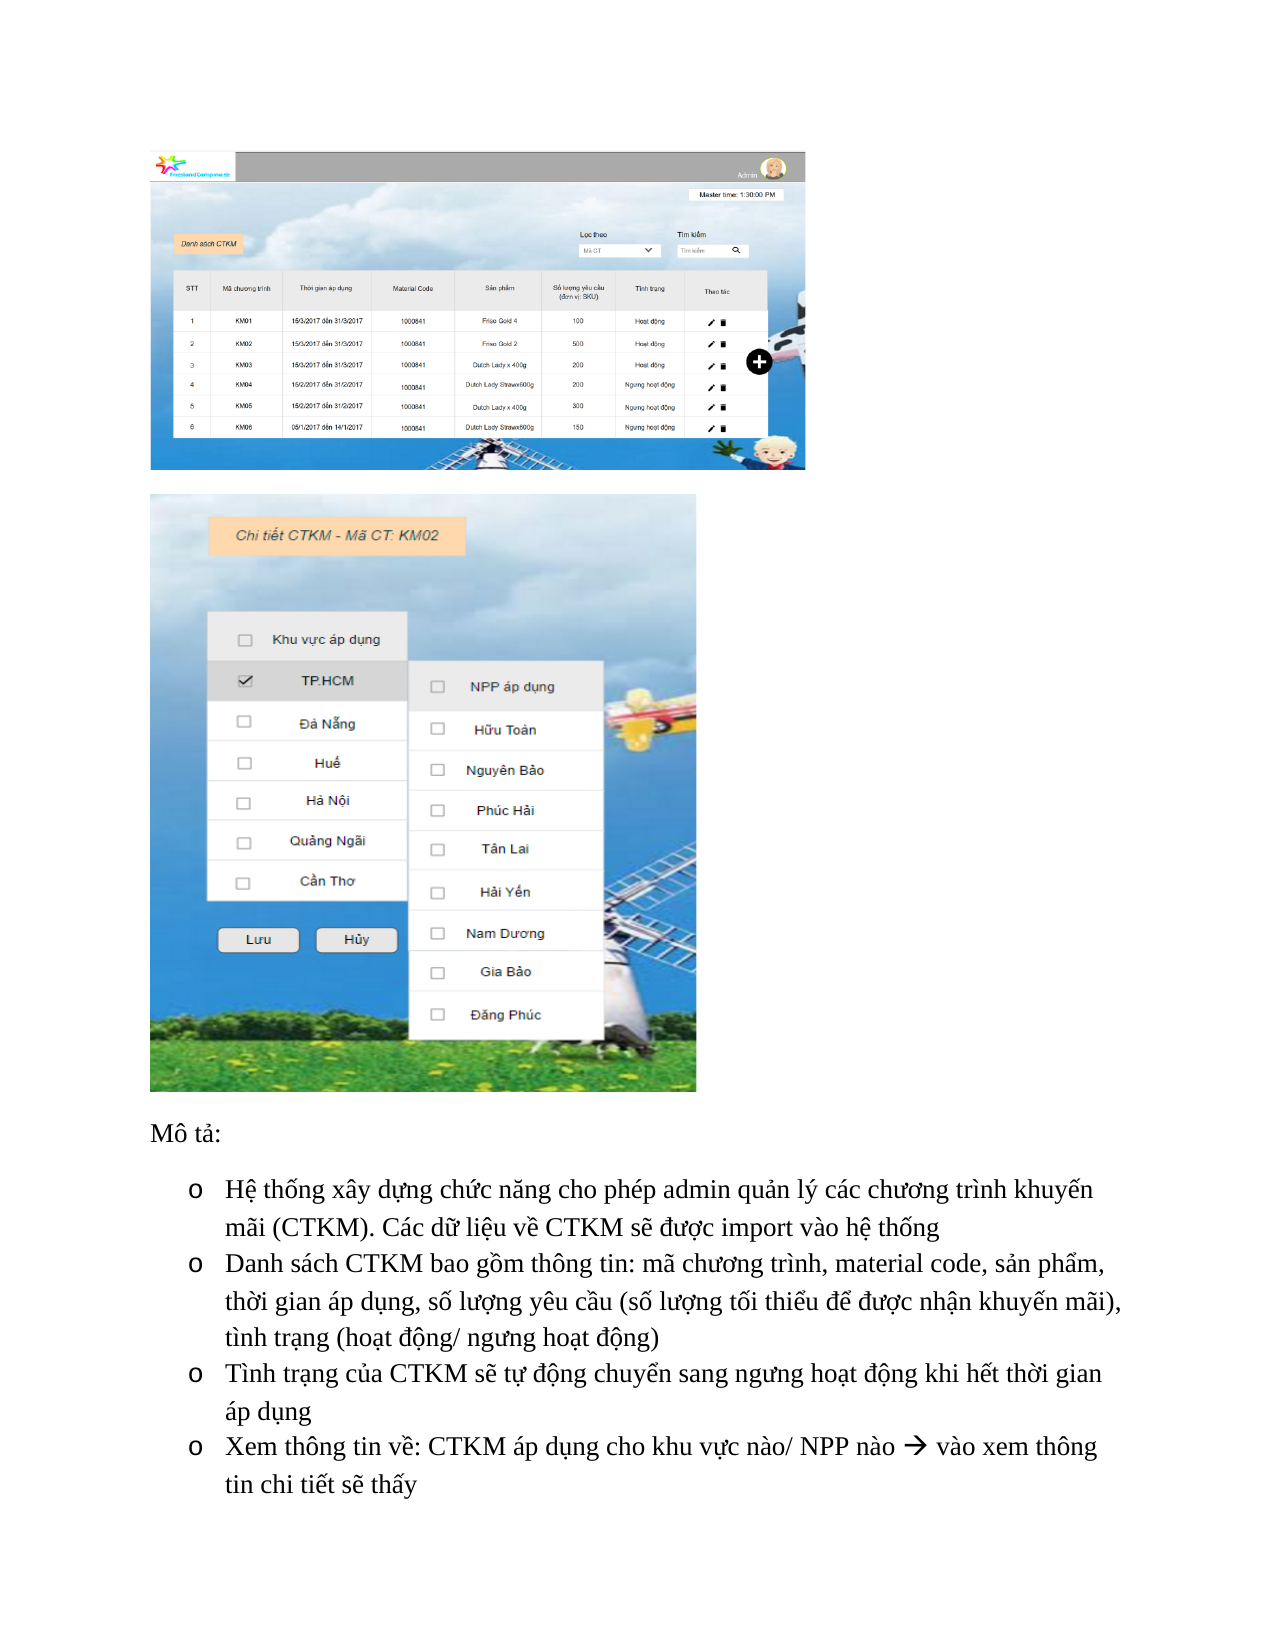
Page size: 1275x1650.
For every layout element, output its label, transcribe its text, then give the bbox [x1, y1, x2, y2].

list Danh sách CTKM bao gồm thông tin: mã chương trình, material code, sản phẩm, thời gian áp dụng, số lượng yêu cầu (số lượng tối thiểu để được nhận khuyến mãi), tình trạng (hoạt động/ ngưng hoạt động) [187, 1247, 1125, 1352]
list Hệ thống xây dựng chức năng cho phép admin quản lý các chương trình khuyến mãi (CTKM). Các dữ liệu về CTKM sẽ được import vào hệ thống [187, 1173, 1125, 1243]
list Tình trạng của CTKM sẽ tự động chuyển sang ngưng hoạt động khi hết thời gian áp dụng [187, 1357, 1125, 1426]
list Xem thông tin về: CTKM áp dụng cho khu vực nào/ NPP nào vào xem thông tin chi tiết sẽ thấy [187, 1430, 1125, 1499]
picture [150, 494, 697, 1092]
text Mô tả: [150, 1117, 1125, 1148]
picture [150, 150, 806, 470]
